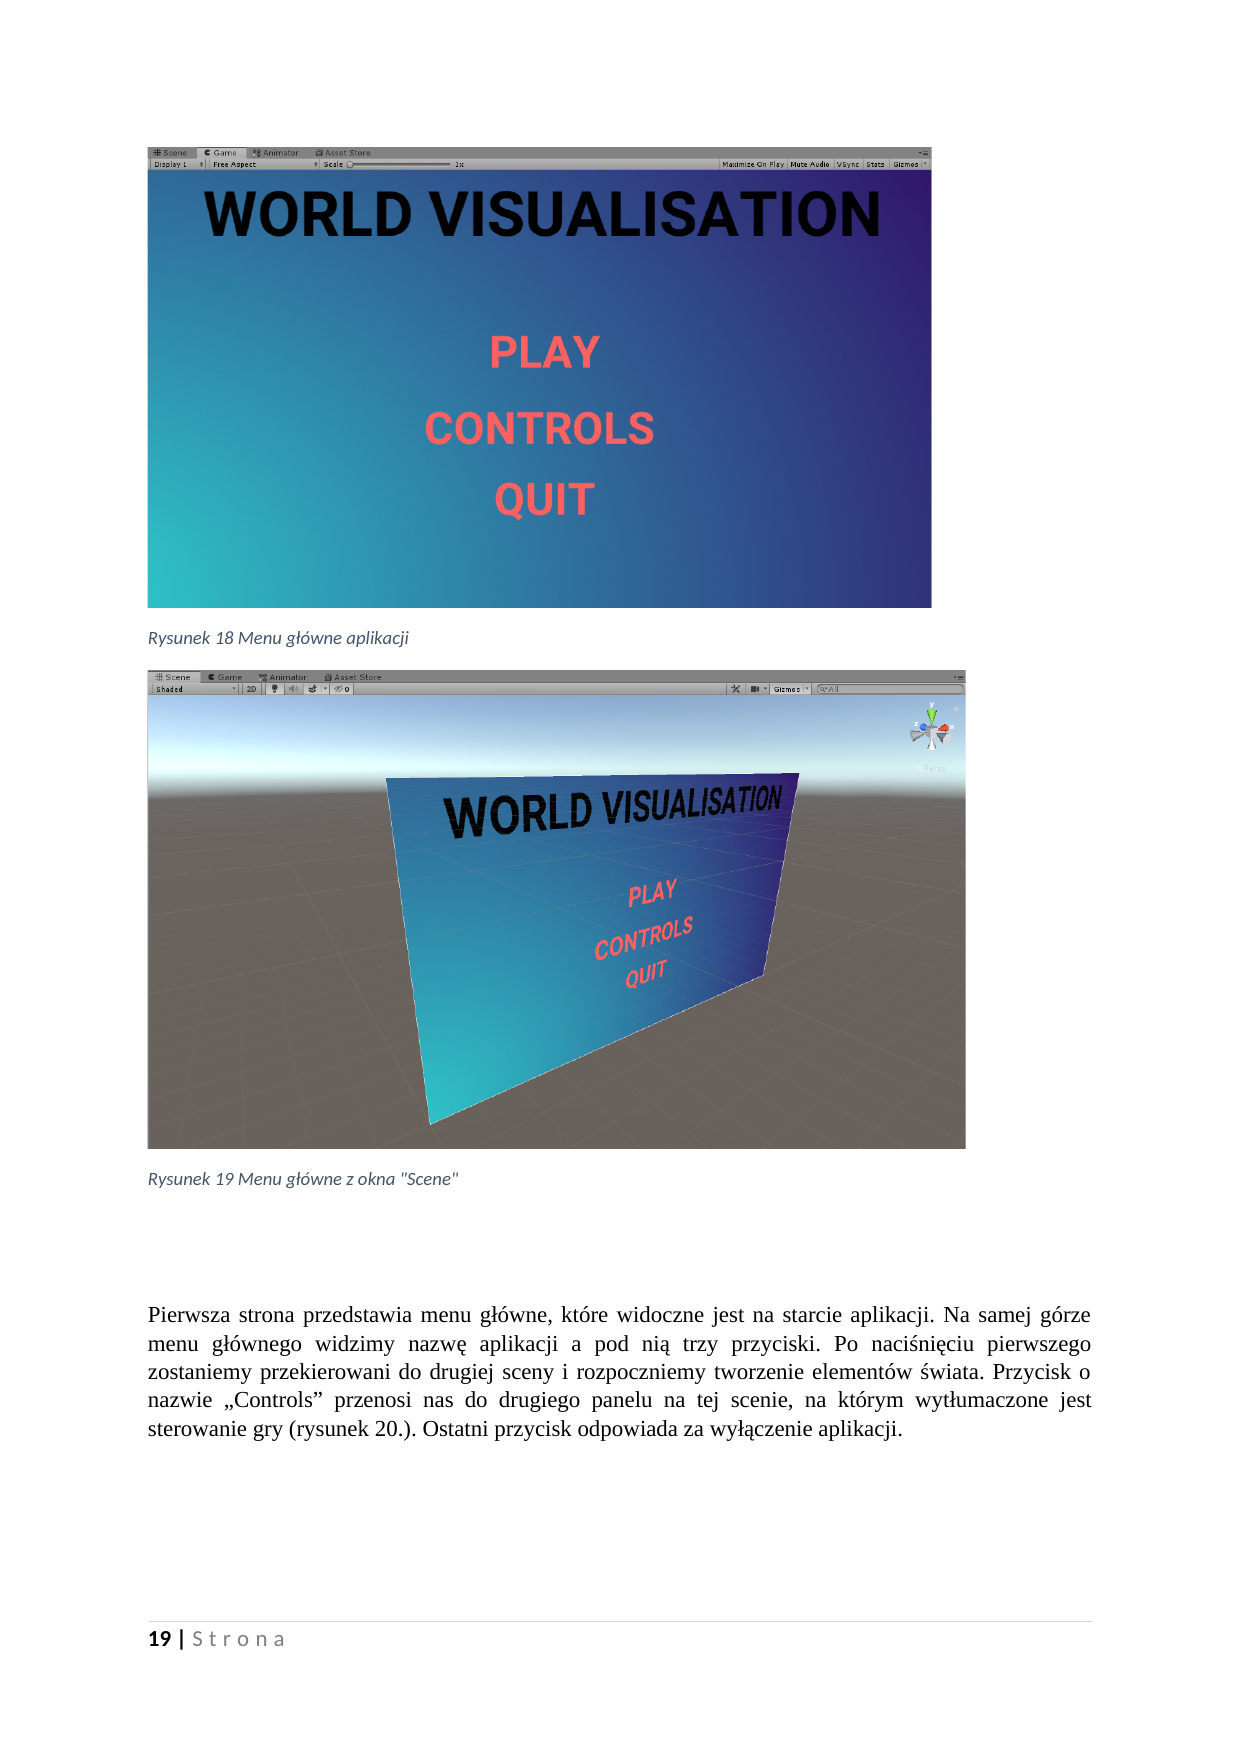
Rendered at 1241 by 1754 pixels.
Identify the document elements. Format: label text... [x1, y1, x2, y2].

picture [147, 147, 932, 608]
text Pierwsza strona przedstawia menu główne, które widoczne jest na starcie aplikacji. Na samej górze menu głównego widzimy nazwę aplikacji a pod nią trzy przyciski. Po naciśnięciu pierwszego zostaniemy przekierowani do drugiej sceny i rozpoczniemy tworzenie elementów świata. Przycisk o nazwie „Controls” przenosi nas do drugiego panelu na tej scenie, na którym wytłumaczone jest sterowanie gry (rysunek 20.). Ostatni przycisk odpowiada za wyłączenie aplikacji. [148, 1301, 1093, 1441]
picture [147, 670, 966, 1149]
